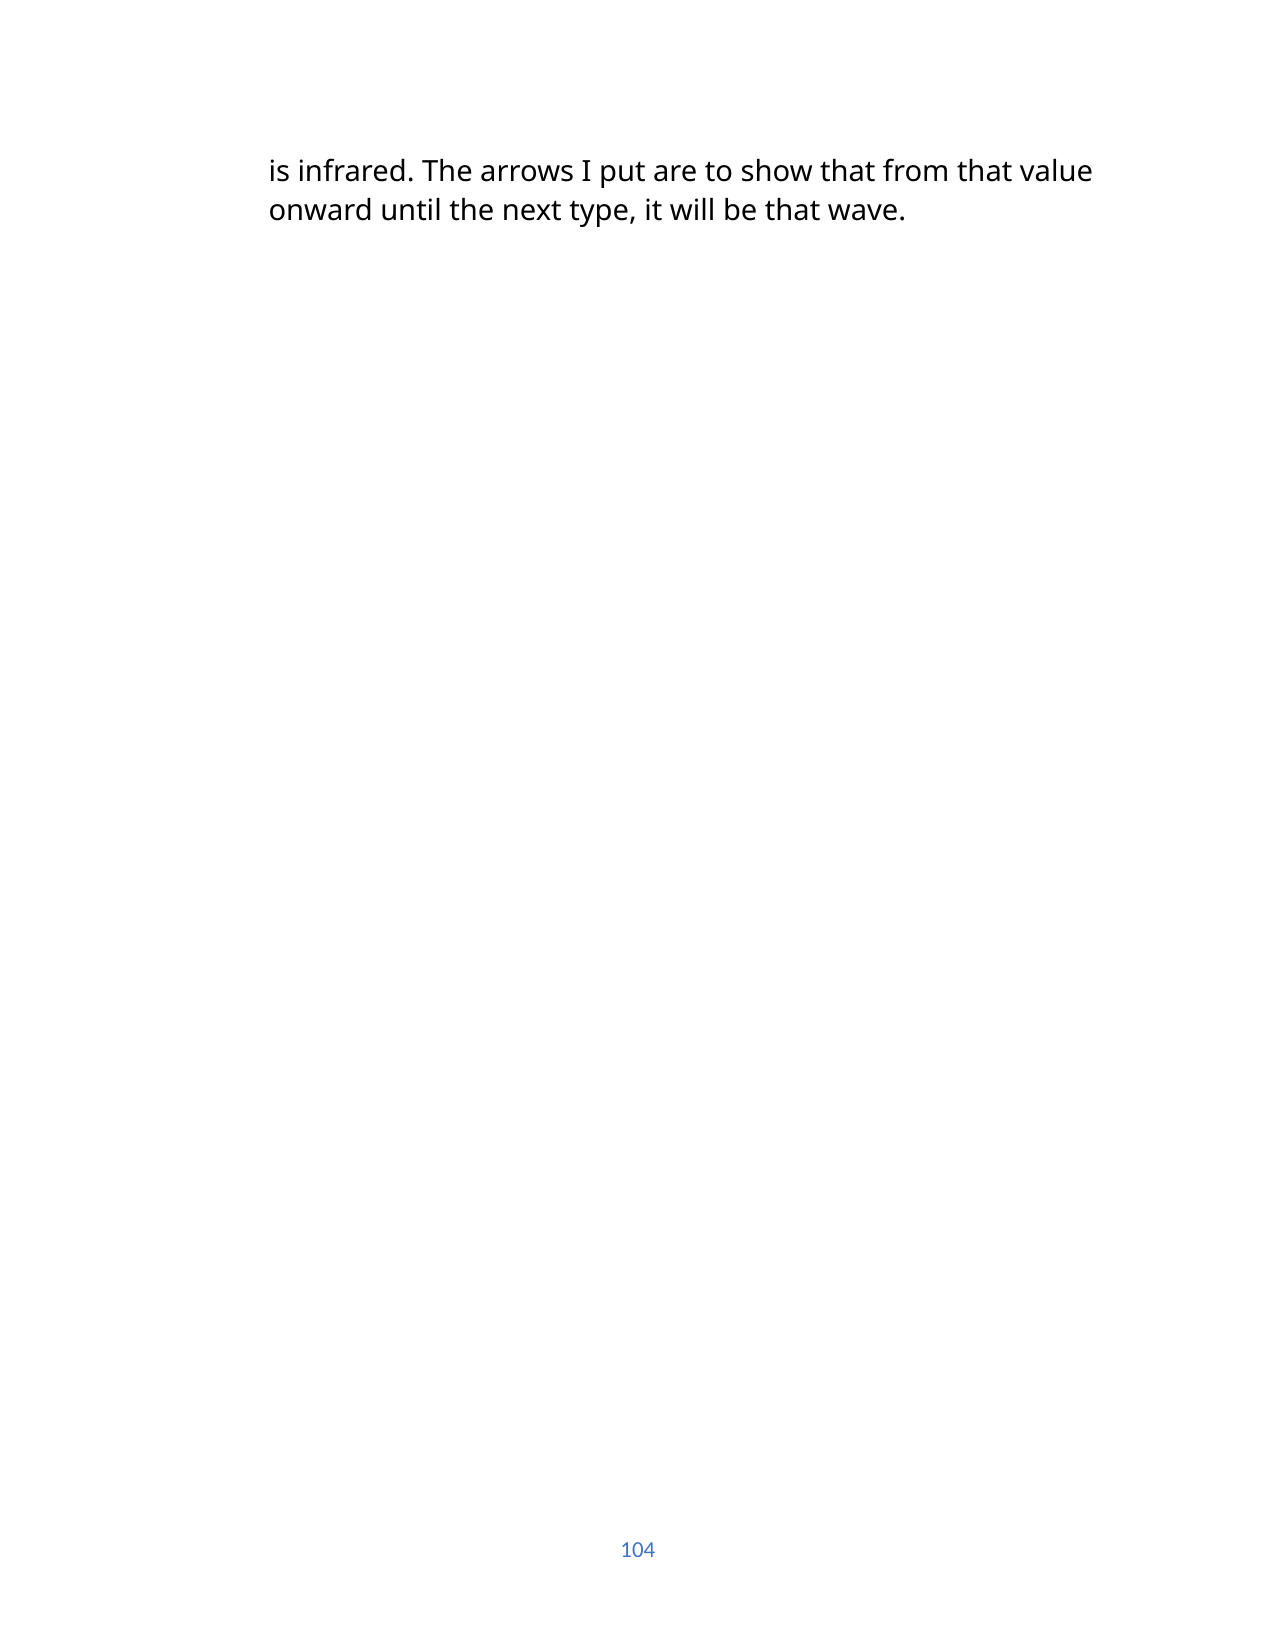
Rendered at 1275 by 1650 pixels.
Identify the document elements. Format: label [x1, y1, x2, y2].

text [268, 150, 1125, 229]
